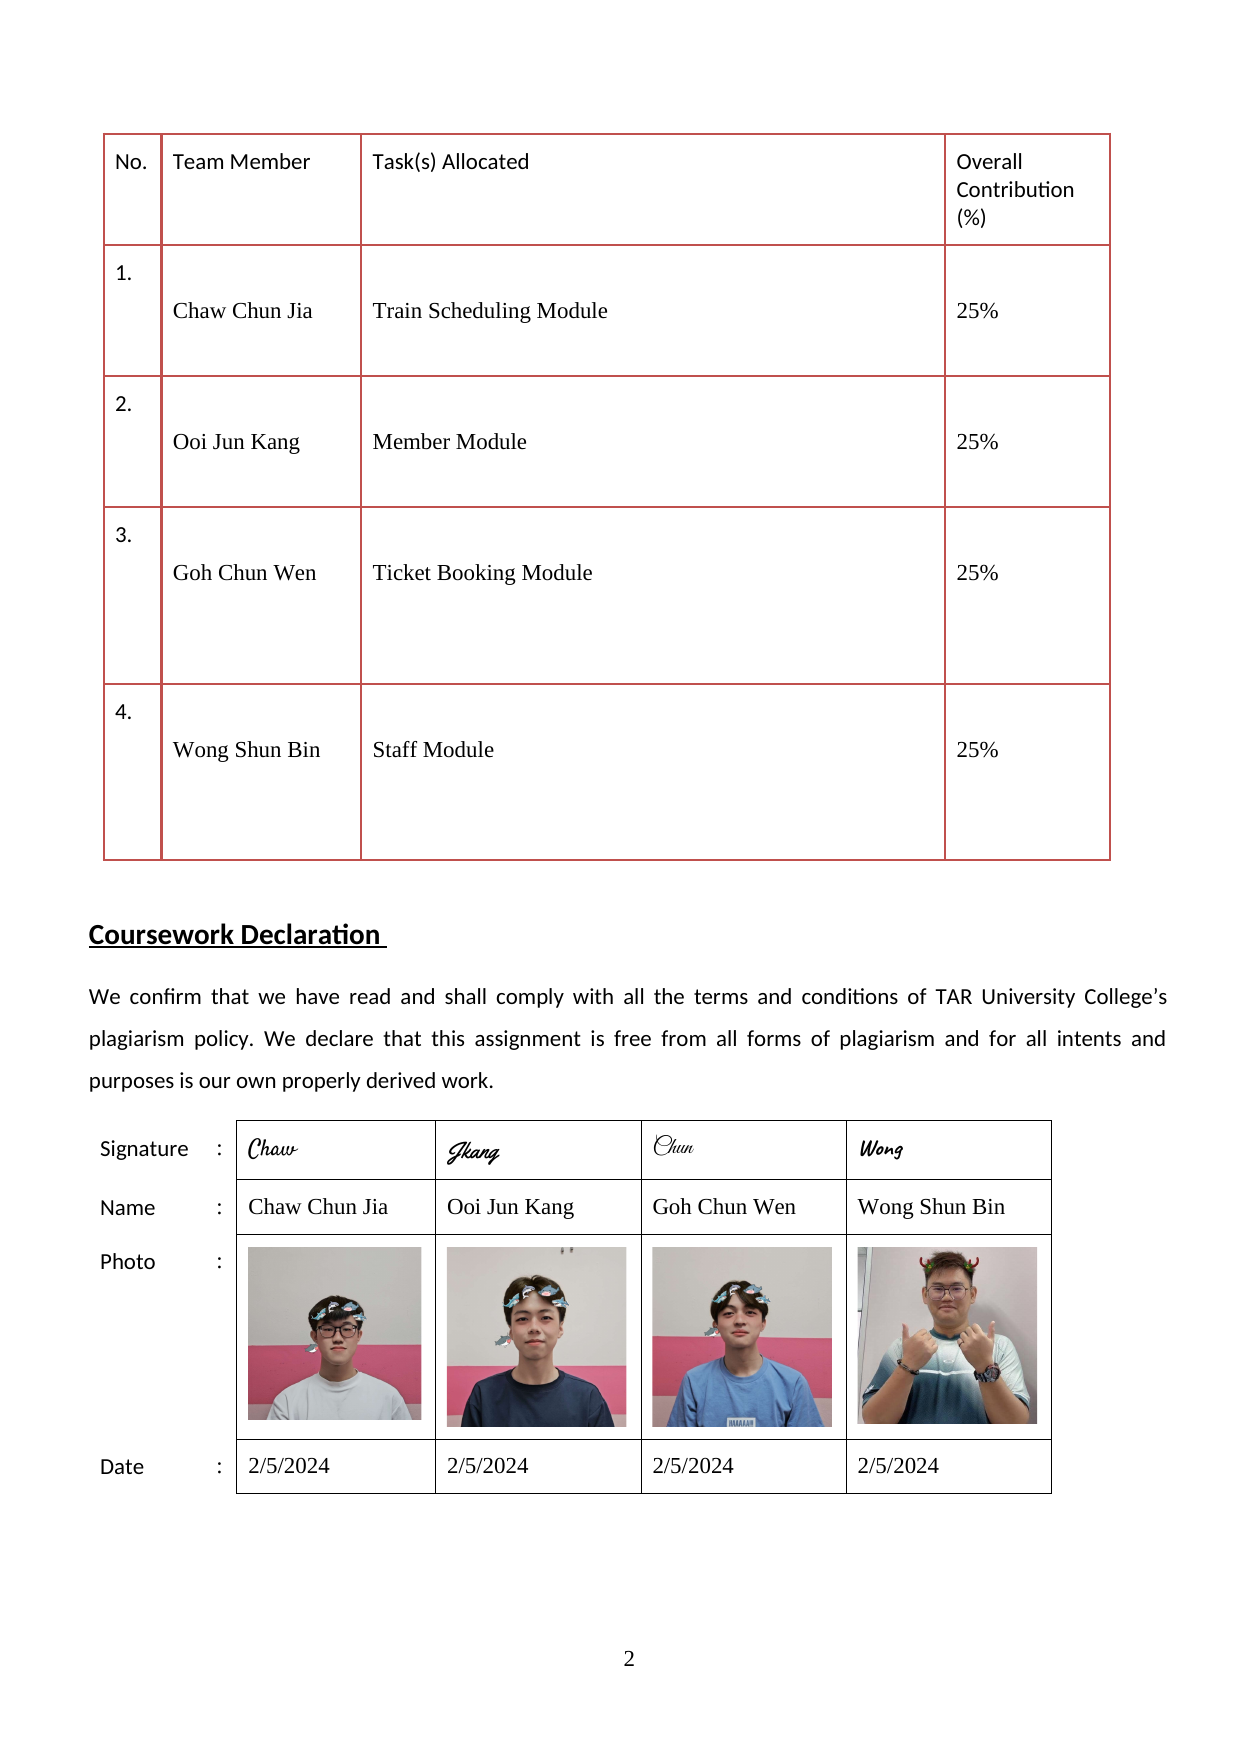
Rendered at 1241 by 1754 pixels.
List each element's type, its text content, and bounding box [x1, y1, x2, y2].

table_cell Ticket Booking Module [362, 508, 944, 683]
table_cell Photo [89, 1234, 205, 1439]
table_cell [642, 1235, 846, 1439]
table_cell Ooi Jun Kang [163, 377, 360, 506]
text Coursework Declaration [89, 916, 1169, 952]
table_cell 25% [946, 685, 1109, 859]
table_header : [205, 1120, 236, 1179]
table_cell 2/5/2024 [847, 1440, 1051, 1493]
table_header Team Member [163, 135, 360, 244]
picture [248, 1247, 422, 1420]
table_cell : [205, 1179, 236, 1233]
table_cell Wong Shun Bin [163, 685, 360, 859]
table_cell 1. [105, 246, 160, 375]
table_cell 25% [946, 377, 1109, 506]
table_cell Ooi Jun Kang [436, 1180, 641, 1233]
table_header Wong [847, 1121, 1051, 1179]
table_cell Train Scheduling Module [362, 246, 944, 375]
table_cell [436, 1235, 641, 1439]
table_cell [847, 1235, 1051, 1439]
table_cell Wong Shun Bin [847, 1180, 1051, 1233]
table_header Chaw [237, 1121, 435, 1179]
table_cell 4. [105, 685, 160, 859]
picture [446, 1247, 627, 1427]
table_header Signature [89, 1120, 205, 1179]
table_header Chun [642, 1121, 846, 1179]
table_cell 2/5/2024 [237, 1440, 435, 1493]
table_cell Date [89, 1439, 205, 1493]
table_header Task(s) Allocated [362, 135, 944, 244]
table_header No. [105, 135, 160, 244]
table_cell : [205, 1439, 236, 1493]
table_cell Member Module [362, 377, 944, 506]
table_cell 2/5/2024 [436, 1440, 641, 1493]
table_cell Chaw Chun Jia [237, 1180, 435, 1233]
table_cell [237, 1235, 435, 1439]
table_header Overall Contribution (%) [946, 135, 1109, 244]
table_cell 2. [105, 377, 160, 506]
table_cell Goh Chun Wen [163, 508, 360, 683]
table_cell 3. [105, 508, 160, 683]
table_header Jkang [436, 1121, 641, 1179]
table_cell Goh Chun Wen [642, 1180, 846, 1233]
text We confirm that we have read and shall comply with all the terms and conditions of TAR University College’s plagiarism policy. We declare that this assignment is free from all forms of plagiarism and for all intents and purposes is our own properly derived work. [89, 982, 1169, 1094]
table_cell Staff Module [362, 685, 944, 859]
picture [857, 1247, 1038, 1424]
table_cell 2/5/2024 [642, 1440, 846, 1493]
picture [652, 1247, 832, 1427]
table_cell Chaw Chun Jia [163, 246, 360, 375]
table_cell 25% [946, 508, 1109, 683]
table_cell : [205, 1234, 236, 1439]
table_cell Name [89, 1179, 205, 1233]
table_cell 25% [946, 246, 1109, 375]
